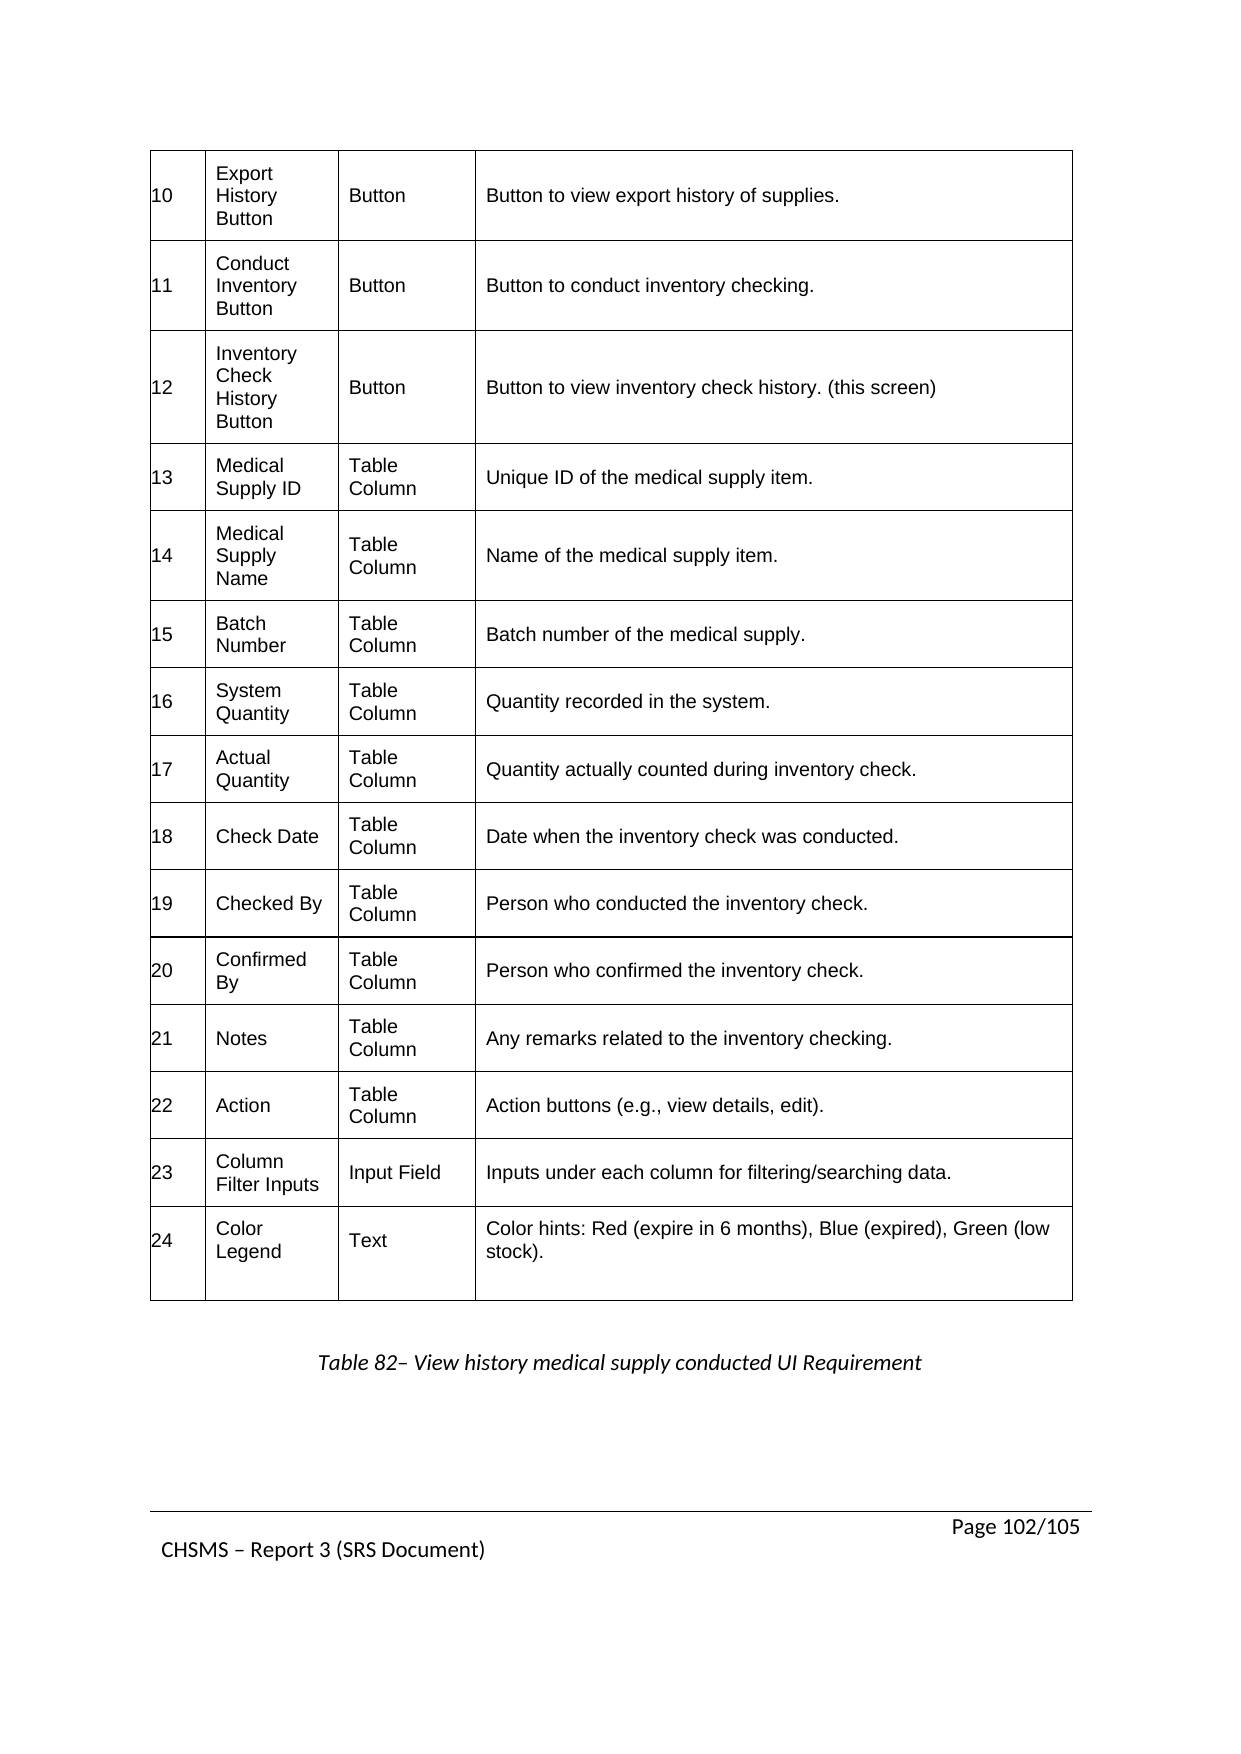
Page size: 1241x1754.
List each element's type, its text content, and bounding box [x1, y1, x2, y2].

text Table 82– View history medical supply conducted UI Requirement [150, 1348, 1093, 1376]
